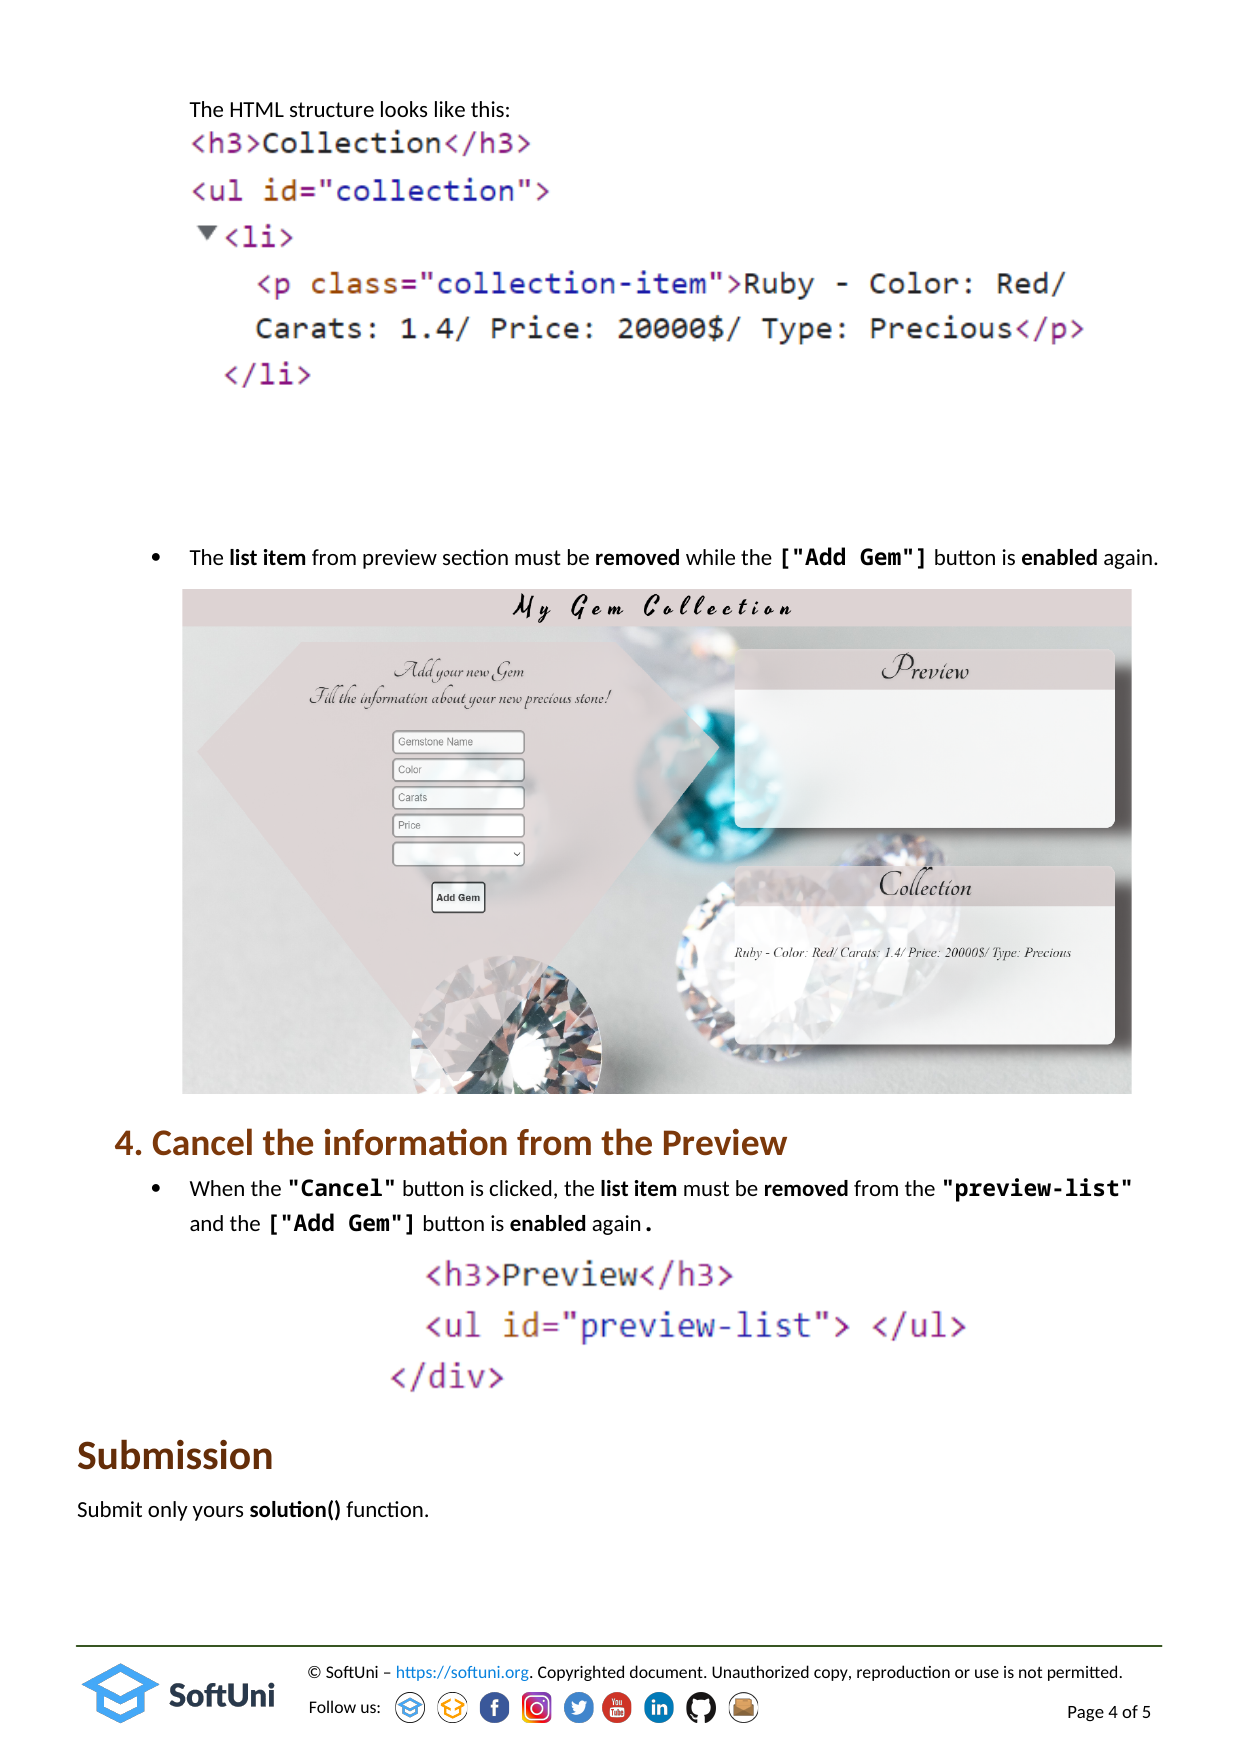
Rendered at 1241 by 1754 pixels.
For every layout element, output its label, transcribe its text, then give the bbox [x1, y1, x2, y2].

picture [564, 1692, 594, 1723]
list When the "Cancel" button is clicked, the list item must be removed from the "preview-list" and the ["Add Gem"] button is enabled again. [152, 1171, 1163, 1239]
picture [189, 127, 1104, 391]
picture [728, 1692, 759, 1723]
picture [602, 1692, 632, 1723]
picture [644, 1714, 653, 1723]
picture [658, 1705, 667, 1714]
picture [362, 1243, 991, 1404]
subtitle Submission [77, 1429, 1163, 1479]
picture [665, 1714, 674, 1723]
picture [75, 1658, 281, 1729]
picture [644, 1692, 653, 1701]
picture [665, 1692, 674, 1701]
picture [437, 1692, 468, 1723]
list Cancel the information from the Preview [114, 1119, 1163, 1164]
picture [182, 589, 1132, 1094]
picture [395, 1692, 425, 1723]
picture [686, 1692, 716, 1723]
picture [479, 1692, 510, 1723]
list The list item from preview section must be removed while the ["Add Gem"] button is enabled again. [152, 541, 1163, 572]
text Submit only yours solution() function. [77, 1496, 1163, 1523]
picture [522, 1692, 552, 1723]
